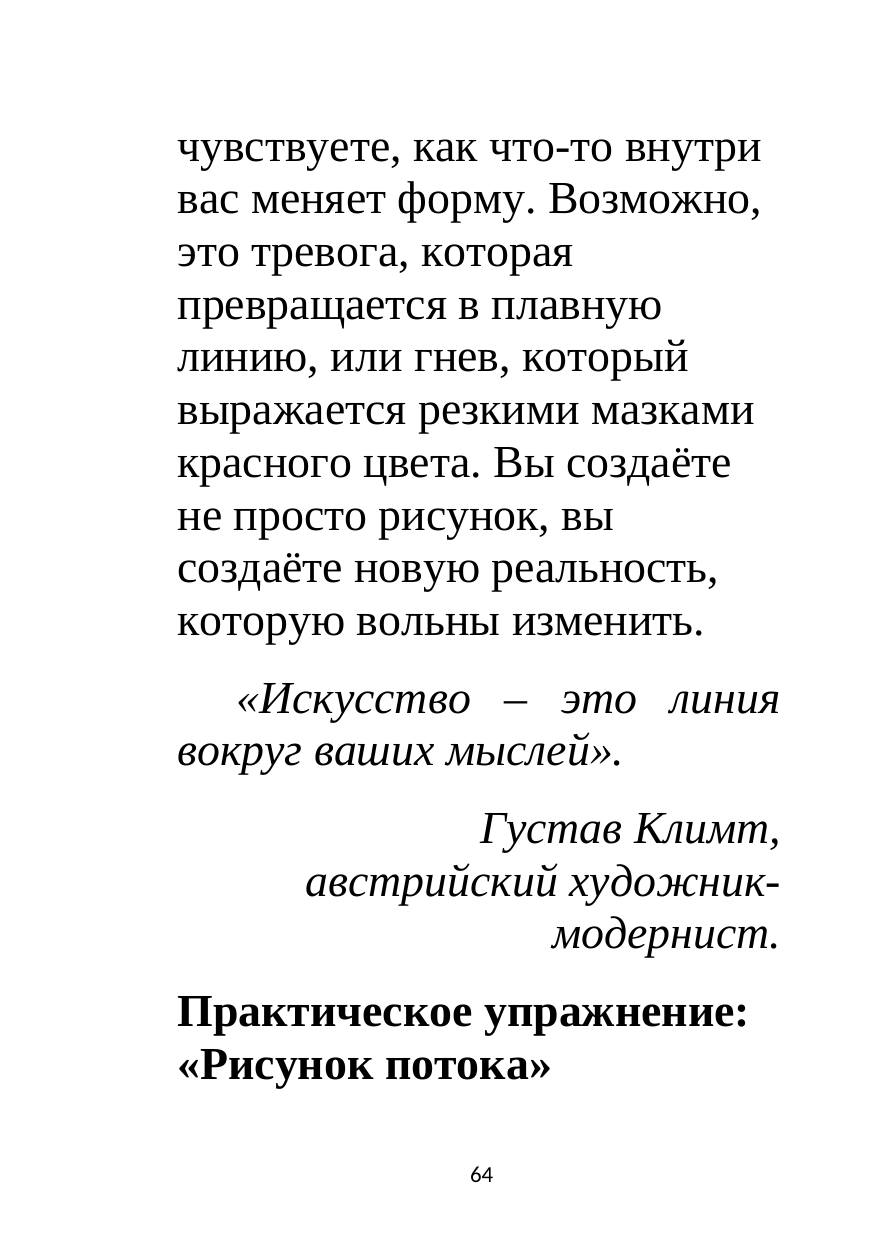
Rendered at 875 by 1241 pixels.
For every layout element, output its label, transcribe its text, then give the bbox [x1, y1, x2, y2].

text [177, 118, 786, 645]
text «Искусство – это линия вокруг ваших мыслей». [177, 670, 786, 776]
text Густав Климт, австрийский художник-модернист. [177, 801, 786, 959]
text Практическое упражнение: «Рисунок потока» [177, 984, 786, 1089]
